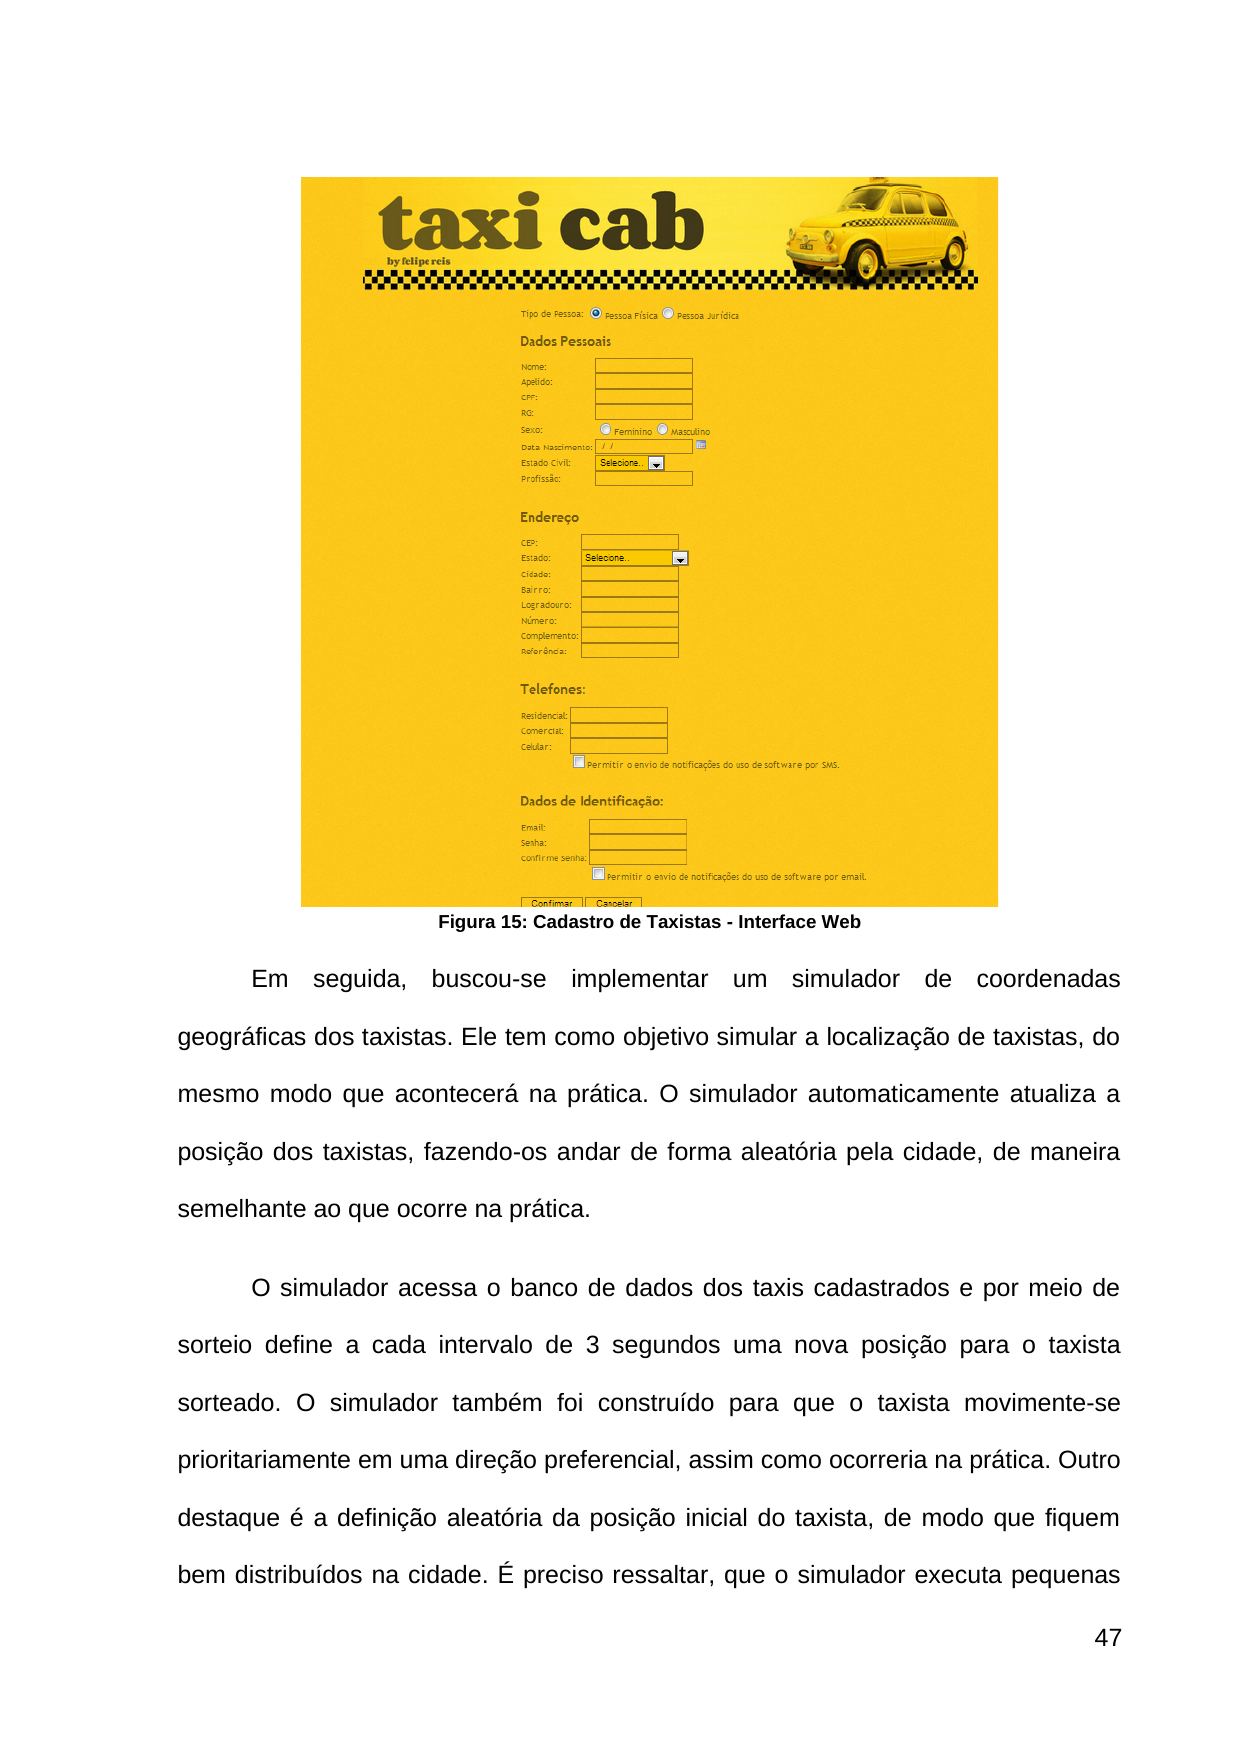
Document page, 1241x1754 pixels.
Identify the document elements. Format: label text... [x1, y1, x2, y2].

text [177, 1272, 1122, 1589]
picture [301, 177, 999, 907]
text Em seguida, buscou-se implementar um simulador de coordenadas geográficas dos taxistas. Ele tem como objetivo simular a localização de taxistas, do mesmo modo que acontecerá na prática. O simulador automaticamente atualiza a posição dos taxistas, fazendo-os andar de forma aleatória pela cidade, de maneira semelhante ao que ocorre na prática. [177, 964, 1122, 1223]
text Figura 15: Cadastro de Taxistas - Interface Web [177, 911, 1122, 933]
